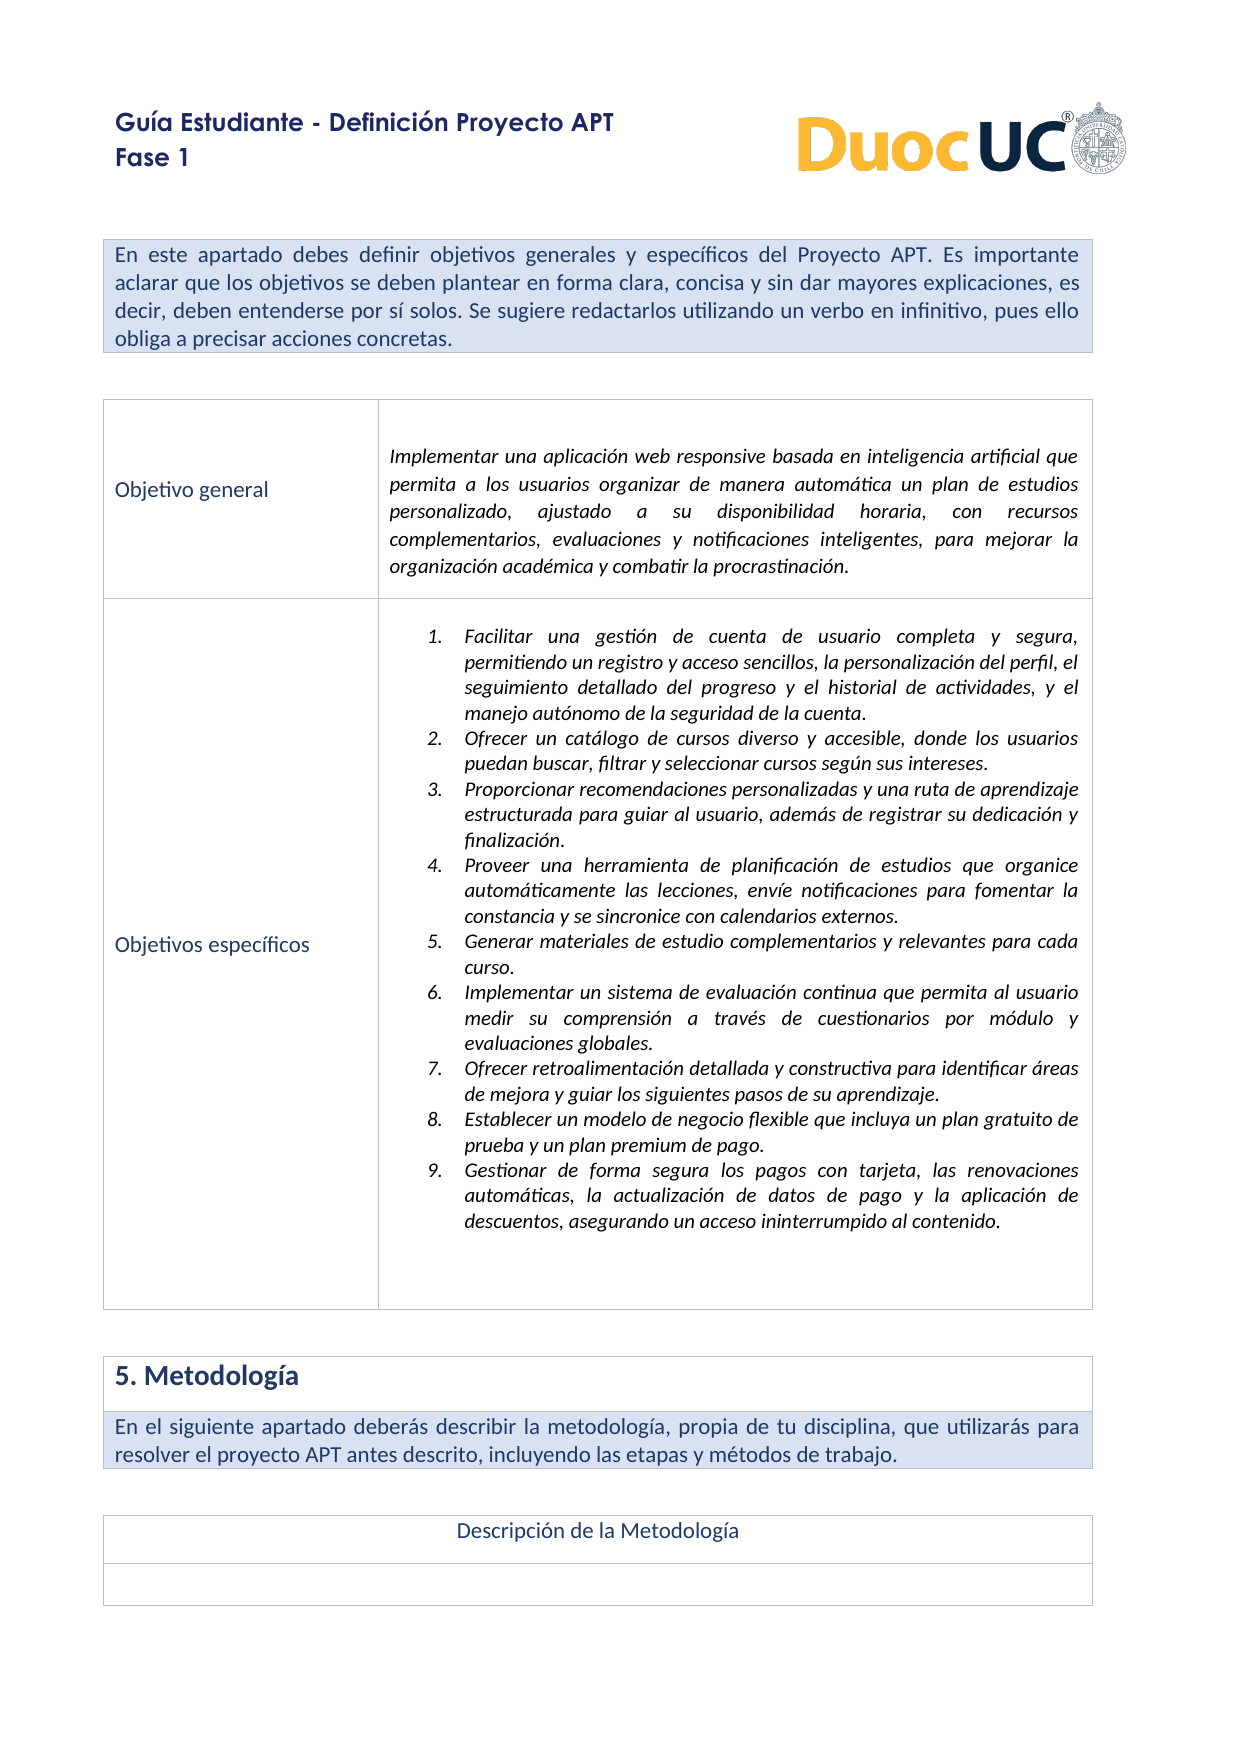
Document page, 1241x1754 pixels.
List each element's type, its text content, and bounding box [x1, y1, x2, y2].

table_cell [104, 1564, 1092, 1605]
table_cell Facilitar una gestión de cuenta de usuario completa y segura, permitiendo un registro y acceso sencillos, la personalización del perfil, el seguimiento detallado del progreso y el historial de actividades, y el manejo autónomo de la seguridad de la cuenta. Ofrecer un catálogo de cursos diverso y accesible, donde los usuarios puedan buscar, filtrar y seleccionar cursos según sus intereses. Proporcionar recomendaciones personalizadas y una ruta de aprendizaje estructurada para guiar al usuario, además de registrar su dedicación y finalización. Proveer una herramienta de planificación de estudios que organice automáticamente las lecciones, envíe notificaciones para fomentar la constancia y se sincronice con calendarios externos. Generar materiales de estudio complementarios y relevantes para cada curso. Implementar un sistema de evaluación continua que permita al usuario medir su comprensión a través de cuestionarios por módulo y evaluaciones globales. Ofrecer retroalimentación detallada y constructiva para identificar áreas de mejora y guiar los siguientes pasos de su aprendizaje. Establecer un modelo de negocio flexible que incluya un plan gratuito de prueba y un plan premium de pago. Gestionar de forma segura los pagos con tarjeta, las renovaciones automáticas, la actualización de datos de pago y la aplicación de descuentos, asegurando un acceso ininterrumpido al contenido. [379, 599, 1092, 1309]
table_cell En el siguiente apartado deberás describir la metodología, propia de tu disciplina, que utilizarás para resolver el proyecto APT antes descrito, incluyendo las etapas y métodos de trabajo. [104, 1412, 1092, 1468]
table_cell En este apartado debes definir objetivos generales y específicos del Proyecto APT. Es importante aclarar que los objetivos se deben plantear en forma clara, concisa y sin dar mayores explicaciones, es decir, deben entenderse por sí solos. Se sugiere redactarlos utilizando un verbo en infinitivo, pues ello obliga a precisar acciones concretas. [104, 240, 1092, 352]
table_header Objetivo general [104, 400, 378, 597]
table_cell Objetivos específicos [104, 599, 378, 1309]
table_header Descripción de la Metodología [104, 1516, 1092, 1563]
table_header Implementar una aplicación web responsive basada en inteligencia artificial que permita a los usuarios organizar de manera automática un plan de estudios personalizado, ajustado a su disponibilidad horaria, con recursos complementarios, evaluaciones y notificaciones inteligentes, para mejorar la organización académica y combatir la procrastinación. [379, 400, 1092, 597]
table_header 5. Metodología [104, 1357, 1092, 1411]
picture [798, 102, 1126, 174]
